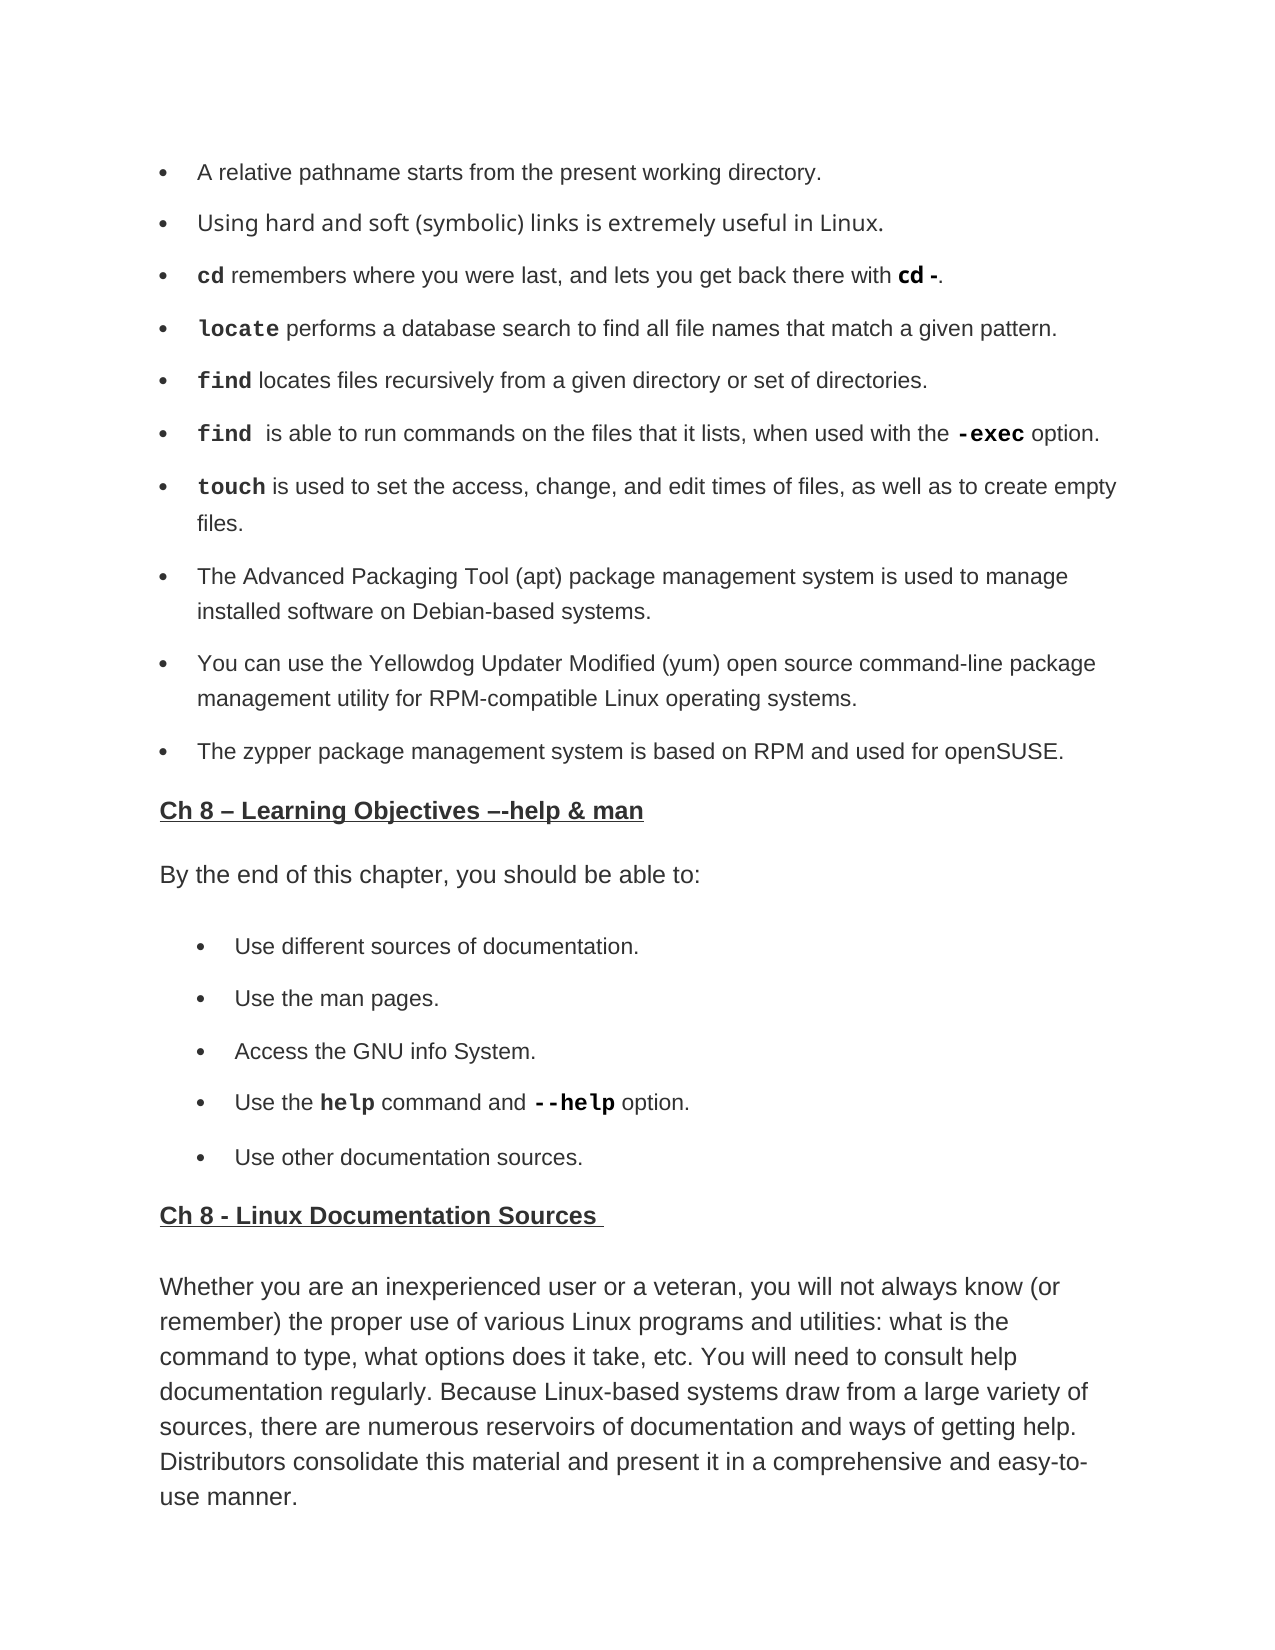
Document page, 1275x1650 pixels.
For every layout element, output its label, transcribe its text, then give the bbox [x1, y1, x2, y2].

list Use other documentation sources. [197, 1135, 1125, 1170]
list The Advanced Packaging Tool (apt) package management system is used to manage installed software on Debian-based systems. [159, 554, 1125, 624]
text By the end of this chapter, you should be able to: [159, 860, 1125, 888]
text Whether you are an inexperienced user or a veteran, you will not always know (or remember) the proper use of various Linux programs and utilities: what is the command to type, what options does it take, etc. You will need to consult help documentation regularly. Because Linux-based systems draw from a large variety of sources, there are numerous reservoirs of documentation and ways of getting help. Distributors consolidate this material and present it in a comprehensive and easy-to-use manner. [159, 1265, 1125, 1510]
text Ch 8 - Linux Documentation Sources [159, 1201, 1125, 1230]
list A relative pathname starts from the present working directory. [159, 150, 1125, 185]
list touch is used to set the access, change, and edit times of files, as well as to create empty files. [159, 466, 1125, 536]
list find locates files recursively from a given directory or set of directories. [159, 361, 1125, 396]
list locate performs a database search to find all file names that match a given pattern. [159, 308, 1125, 343]
list Use the help command and --help option. [197, 1082, 1125, 1117]
list Use the man pages. [197, 977, 1125, 1012]
list Using hard and soft (symbolic) links is extremely useful in Linux. [159, 203, 1125, 238]
list find is able to run commands on the files that it lists, when used with the -exec option. [159, 413, 1125, 448]
text Ch 8 – Learning Objectives –-help & man [159, 796, 1125, 824]
list You can use the Yellowdog Updater Modified (yum) open source command-line package management utility for RPM-compatible Linux operating systems. [159, 642, 1125, 712]
list cd remembers where you were last, and lets you get back there with cd -. [159, 255, 1125, 290]
list The zypper package management system is based on RPM and used for openSUSE. [159, 729, 1125, 764]
list Access the GNU info System. [197, 1029, 1125, 1064]
list Use different sources of documentation. [197, 924, 1125, 959]
